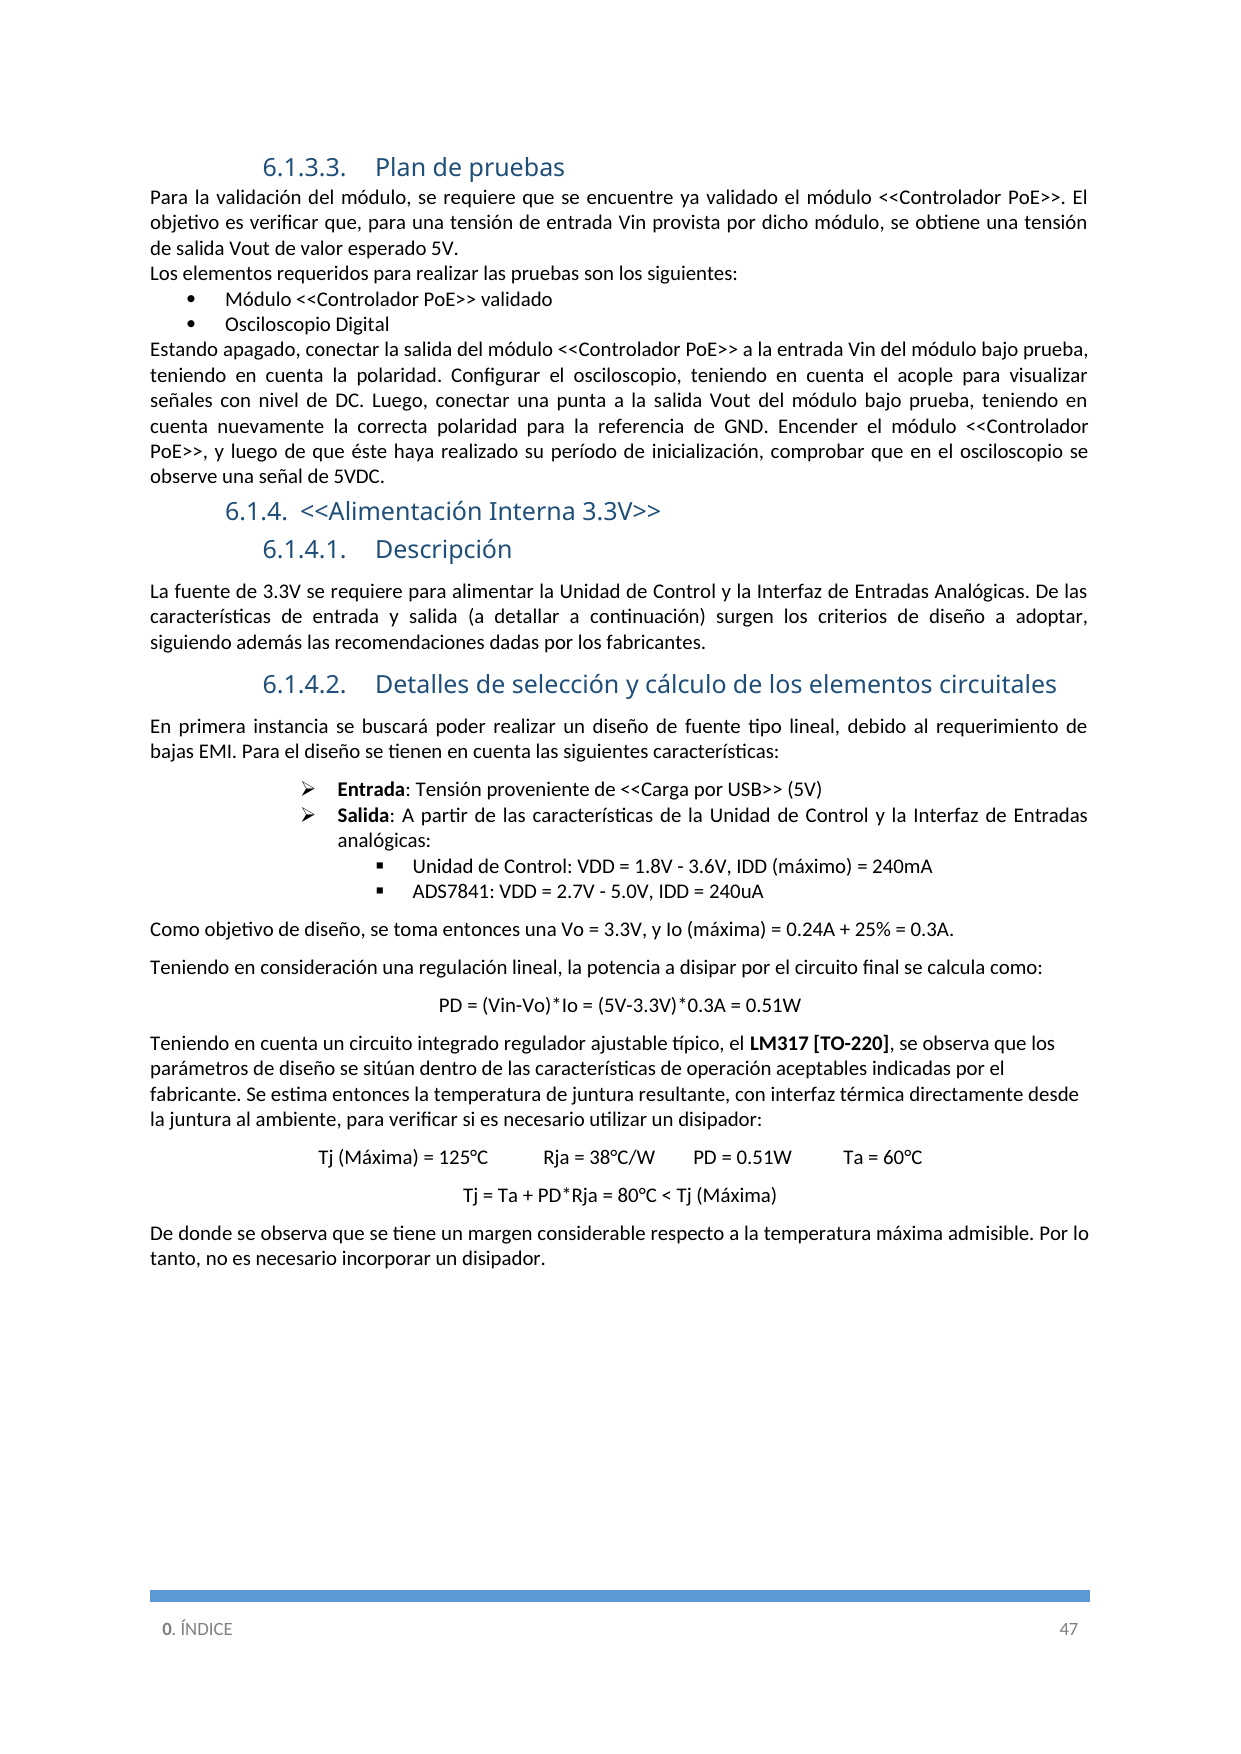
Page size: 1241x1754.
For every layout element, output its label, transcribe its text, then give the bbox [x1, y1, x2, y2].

text Los elementos requeridos para realizar las pruebas son los siguientes: [150, 260, 1090, 286]
text Teniendo en cuenta un circuito integrado regulador ajustable típico, el LM317 [TO-220], se observa que los parámetros de diseño se sitúan dentro de las características de operación aceptables indicadas por el fabricante. Se estima entonces la temperatura de juntura resultante, con interfaz térmica directamente desde la juntura al ambiente, para verificar si es necesario utilizar un disipador: [150, 1030, 1090, 1132]
text Estando apagado, conectar la salida del módulo <<Controlador PoE>> a la entrada Vin del módulo bajo prueba, teniendo en cuenta la polaridad. Configurar el osciloscopio, teniendo en cuenta el acople para visualizar señales con nivel de DC. Luego, conectar una punta a la salida Vout del módulo bajo prueba, teniendo en cuenta nuevamente la correcta polaridad para la referencia de GND. Encender el módulo <<Controlador PoE>>, y luego de que éste haya realizado su período de inicialización, comprobar que en el osciloscopio se observe una señal de 5VDC. [150, 337, 1090, 489]
list Osciloscopio Digital [187, 311, 1090, 337]
text Tj = Ta + PD*Rja = 80°C < Tj (Máxima) [150, 1182, 1090, 1207]
subtitle Descripción [262, 531, 1090, 566]
subtitle <<Alimentación Interna 3.3V>> [225, 493, 1090, 527]
text Teniendo en consideración una regulación lineal, la potencia a disipar por el circuito final se calcula como: [150, 954, 1090, 979]
text Para la validación del módulo, se requiere que se encuentre ya validado el módulo <<Controlador PoE>>. El objetivo es verificar que, para una tensión de entrada Vin provista por dicho módulo, se obtiene una tensión de salida Vout de valor esperado 5V. [150, 184, 1090, 260]
text En primera instancia se buscará poder realizar un diseño de fuente tipo lineal, debido al requerimiento de bajas EMI. Para el diseño se tienen en cuenta las siguientes características: [150, 713, 1090, 764]
list Salida: A partir de las características de la Unidad de Control y la Interfaz de Entradas analógicas: [300, 802, 1090, 853]
list Módulo <<Controlador PoE>> validado [187, 286, 1090, 311]
text PD = (Vin-Vo)*Io = (5V-3.3V)*0.3A = 0.51W [150, 992, 1090, 1017]
text Tj (Máxima) = 125°C Rja = 38°C/W PD = 0.51W Ta = 60°C [150, 1144, 1090, 1169]
subtitle Plan de pruebas [262, 150, 1090, 184]
text Como objetivo de diseño, se toma entonces una Vo = 3.3V, y Io (máxima) = 0.24A + 25% = 0.3A. [150, 916, 1090, 942]
subtitle Detalles de selección y cálculo de los elementos circuitales [262, 667, 1090, 701]
list Unidad de Control: VDD = 1.8V - 3.6V, IDD (máximo) = 240mA [375, 853, 1090, 878]
text La fuente de 3.3V se requiere para alimentar la Unidad de Control y la Interfaz de Entradas Analógicas. De las características de entrada y salida (a detallar a continuación) surgen los criterios de diseño a adoptar, siguiendo además las recomendaciones dadas por los fabricantes. [150, 578, 1090, 654]
list Entrada: Tensión proveniente de <<Carga por USB>> (5V) [300, 777, 1090, 802]
text De donde se observa que se tiene un margen considerable respecto a la temperatura máxima admisible. Por lo tanto, no es necesario incorporar un disipador. [150, 1220, 1090, 1271]
list ADS7841: VDD = 2.7V - 5.0V, IDD = 240uA [375, 878, 1090, 904]
